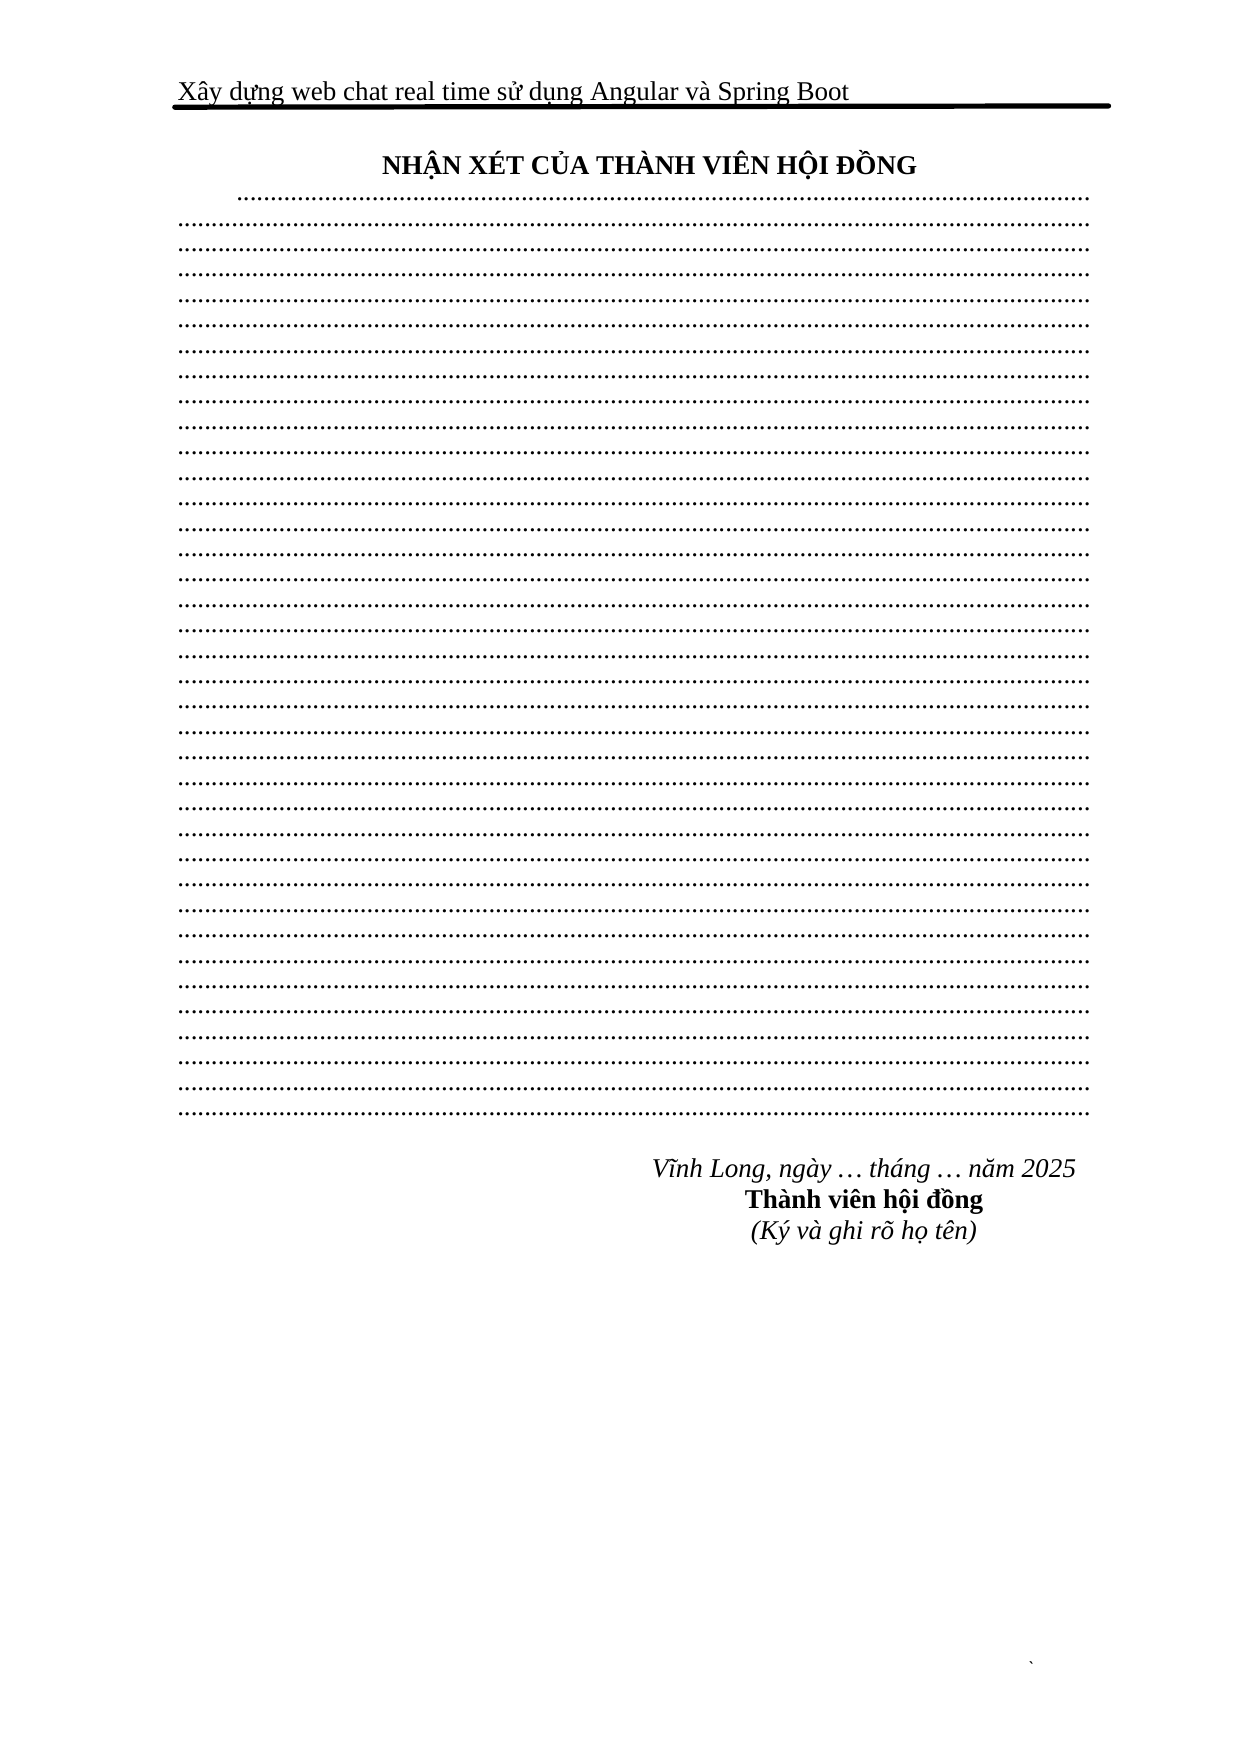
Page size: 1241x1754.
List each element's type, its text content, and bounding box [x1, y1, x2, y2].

text Vĩnh Long, ngày … tháng … năm 2025 [605, 1152, 1122, 1183]
text (Ký và ghi rõ họ tên) [605, 1214, 1122, 1245]
text NHẬN XÉT CỦA THÀNH VIÊN HỘI ĐỒNG [177, 149, 1122, 180]
text Thành viên hội đồng [605, 1183, 1122, 1214]
